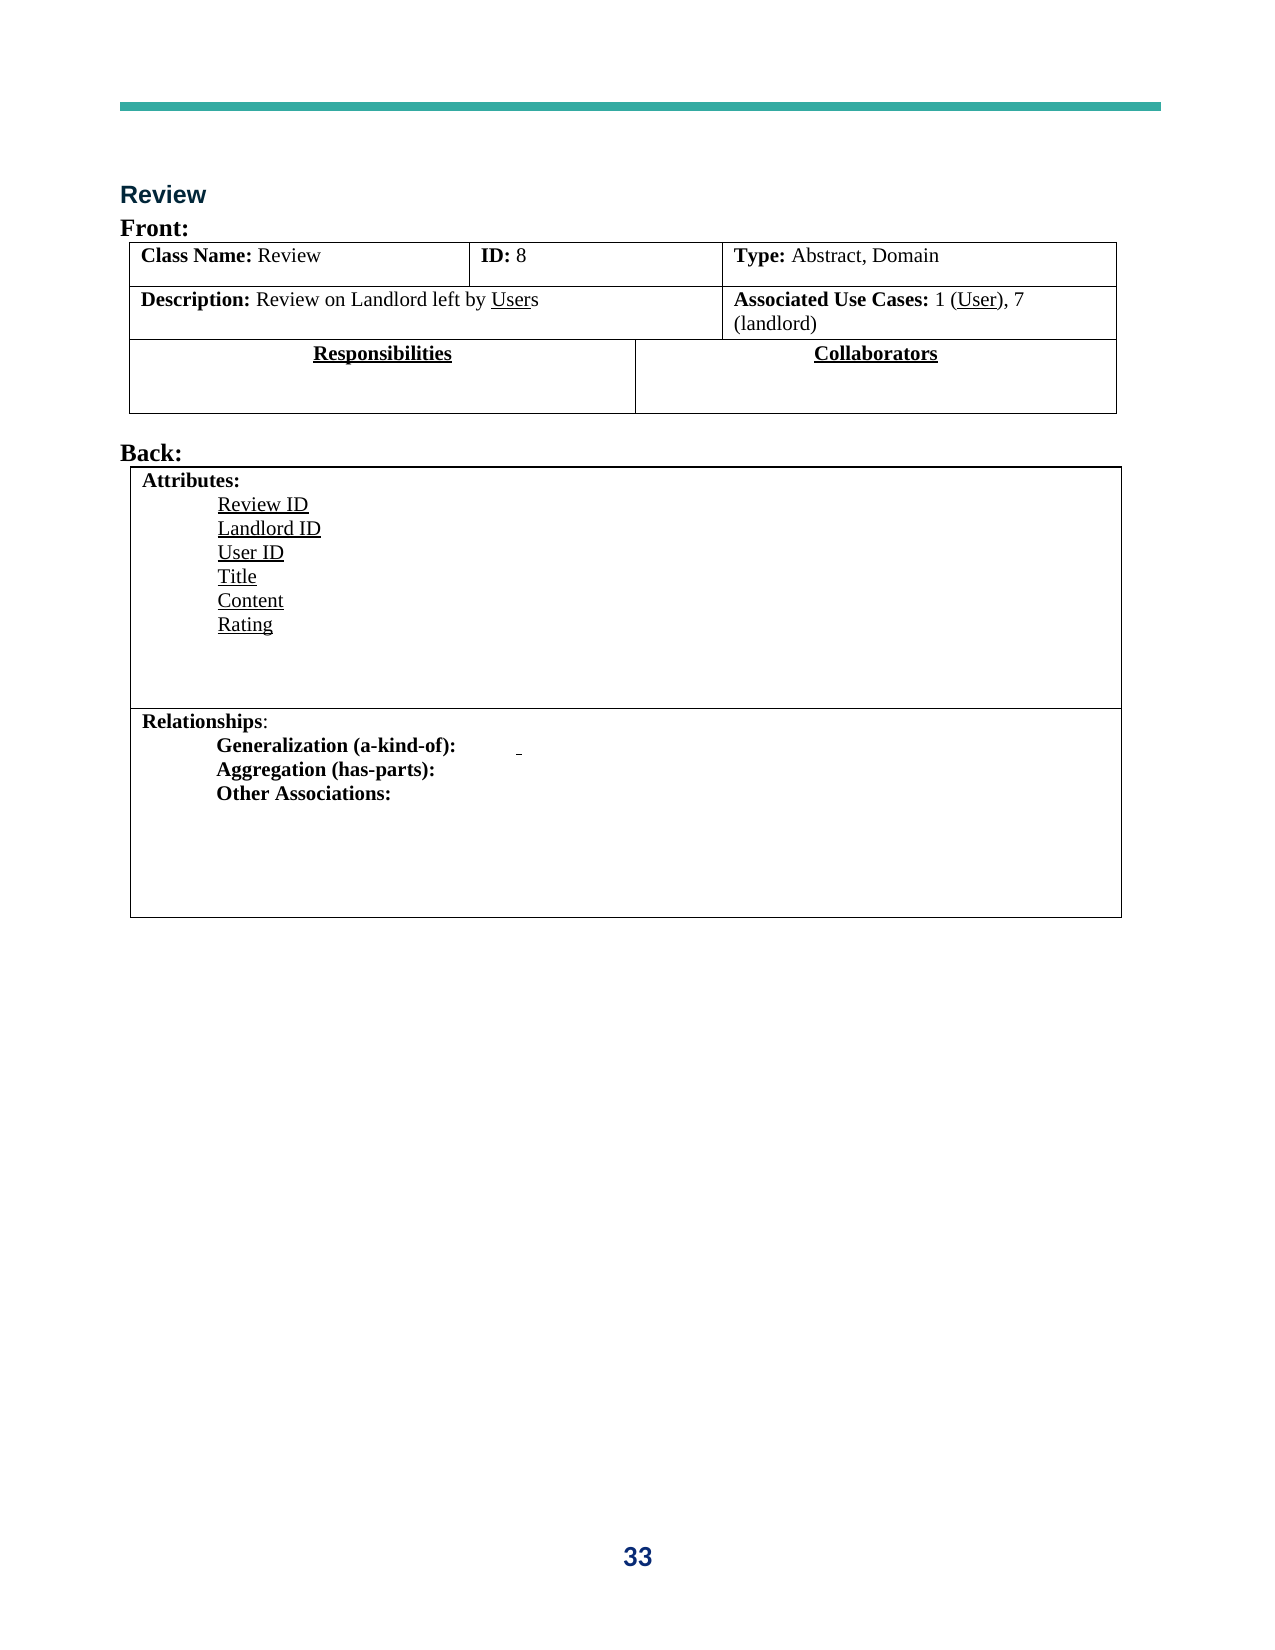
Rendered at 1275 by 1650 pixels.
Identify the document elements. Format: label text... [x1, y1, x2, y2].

table_header Attributes: Review ID Landlord ID User ID Title Content Rating [131, 468, 1121, 708]
subtitle Review [120, 180, 1155, 209]
table_cell Responsibilities [130, 340, 635, 413]
table_cell Collaborators [636, 340, 1116, 413]
text Front: [120, 213, 1155, 242]
table_header ID: 8 [470, 243, 722, 286]
table_header Class Name: Review [130, 243, 469, 286]
table_cell Associated Use Cases: 1 (User), 7 (landlord) [723, 287, 1116, 339]
table_cell Description: Review on Landlord left by Users [130, 287, 722, 339]
text Back: [120, 438, 1155, 466]
table_cell Relationships: Generalization (a-kind-of): Aggregation (has-parts): Other Associations: [131, 709, 1121, 917]
table_header Type: Abstract, Domain [723, 243, 1116, 286]
